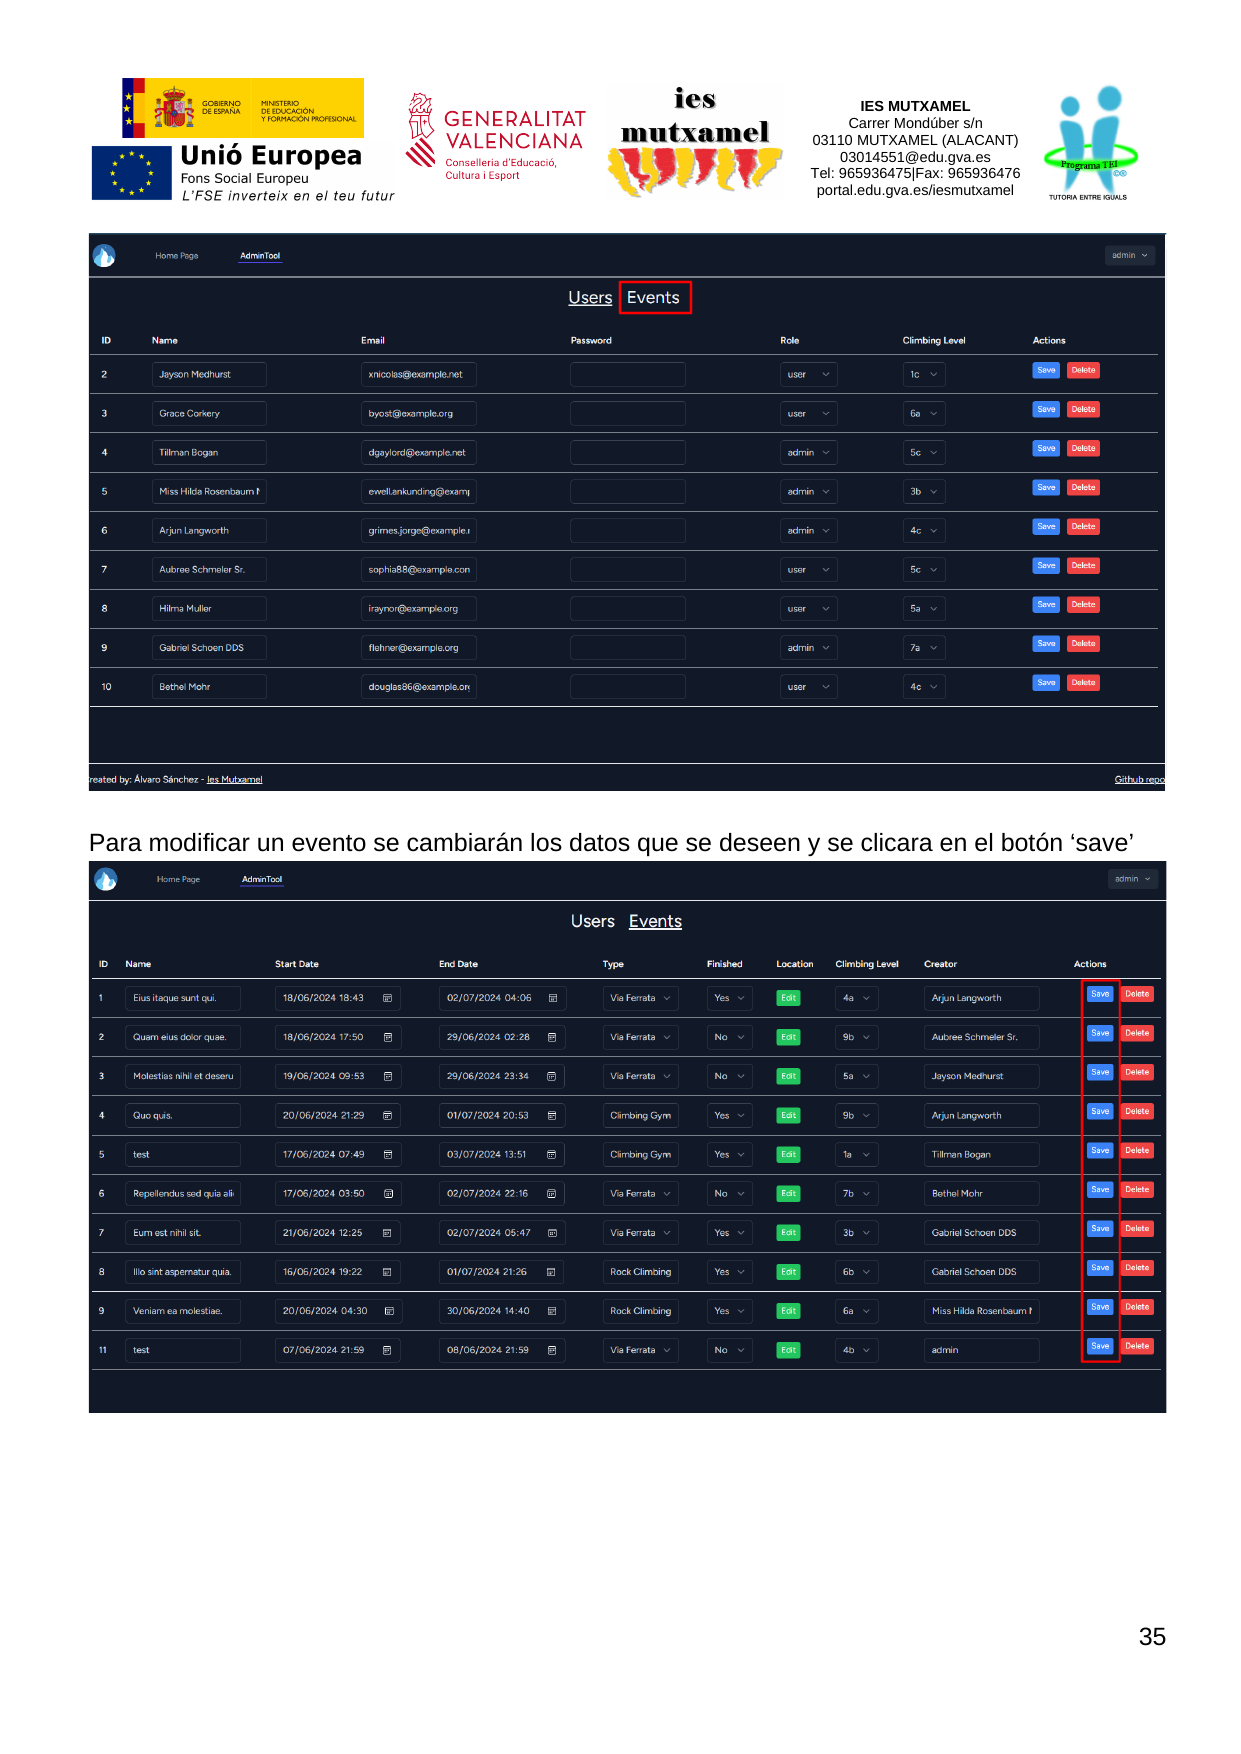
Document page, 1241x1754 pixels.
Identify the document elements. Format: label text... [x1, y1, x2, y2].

picture [122, 78, 364, 138]
picture [606, 82, 785, 201]
picture [88, 233, 1167, 791]
text Para modificar un evento se cambiarán los datos que se deseen y se clicara en el botón ‘save’ [89, 828, 1166, 857]
picture [1042, 82, 1140, 201]
picture [88, 861, 1167, 1413]
picture [405, 92, 586, 181]
picture [91, 142, 395, 202]
